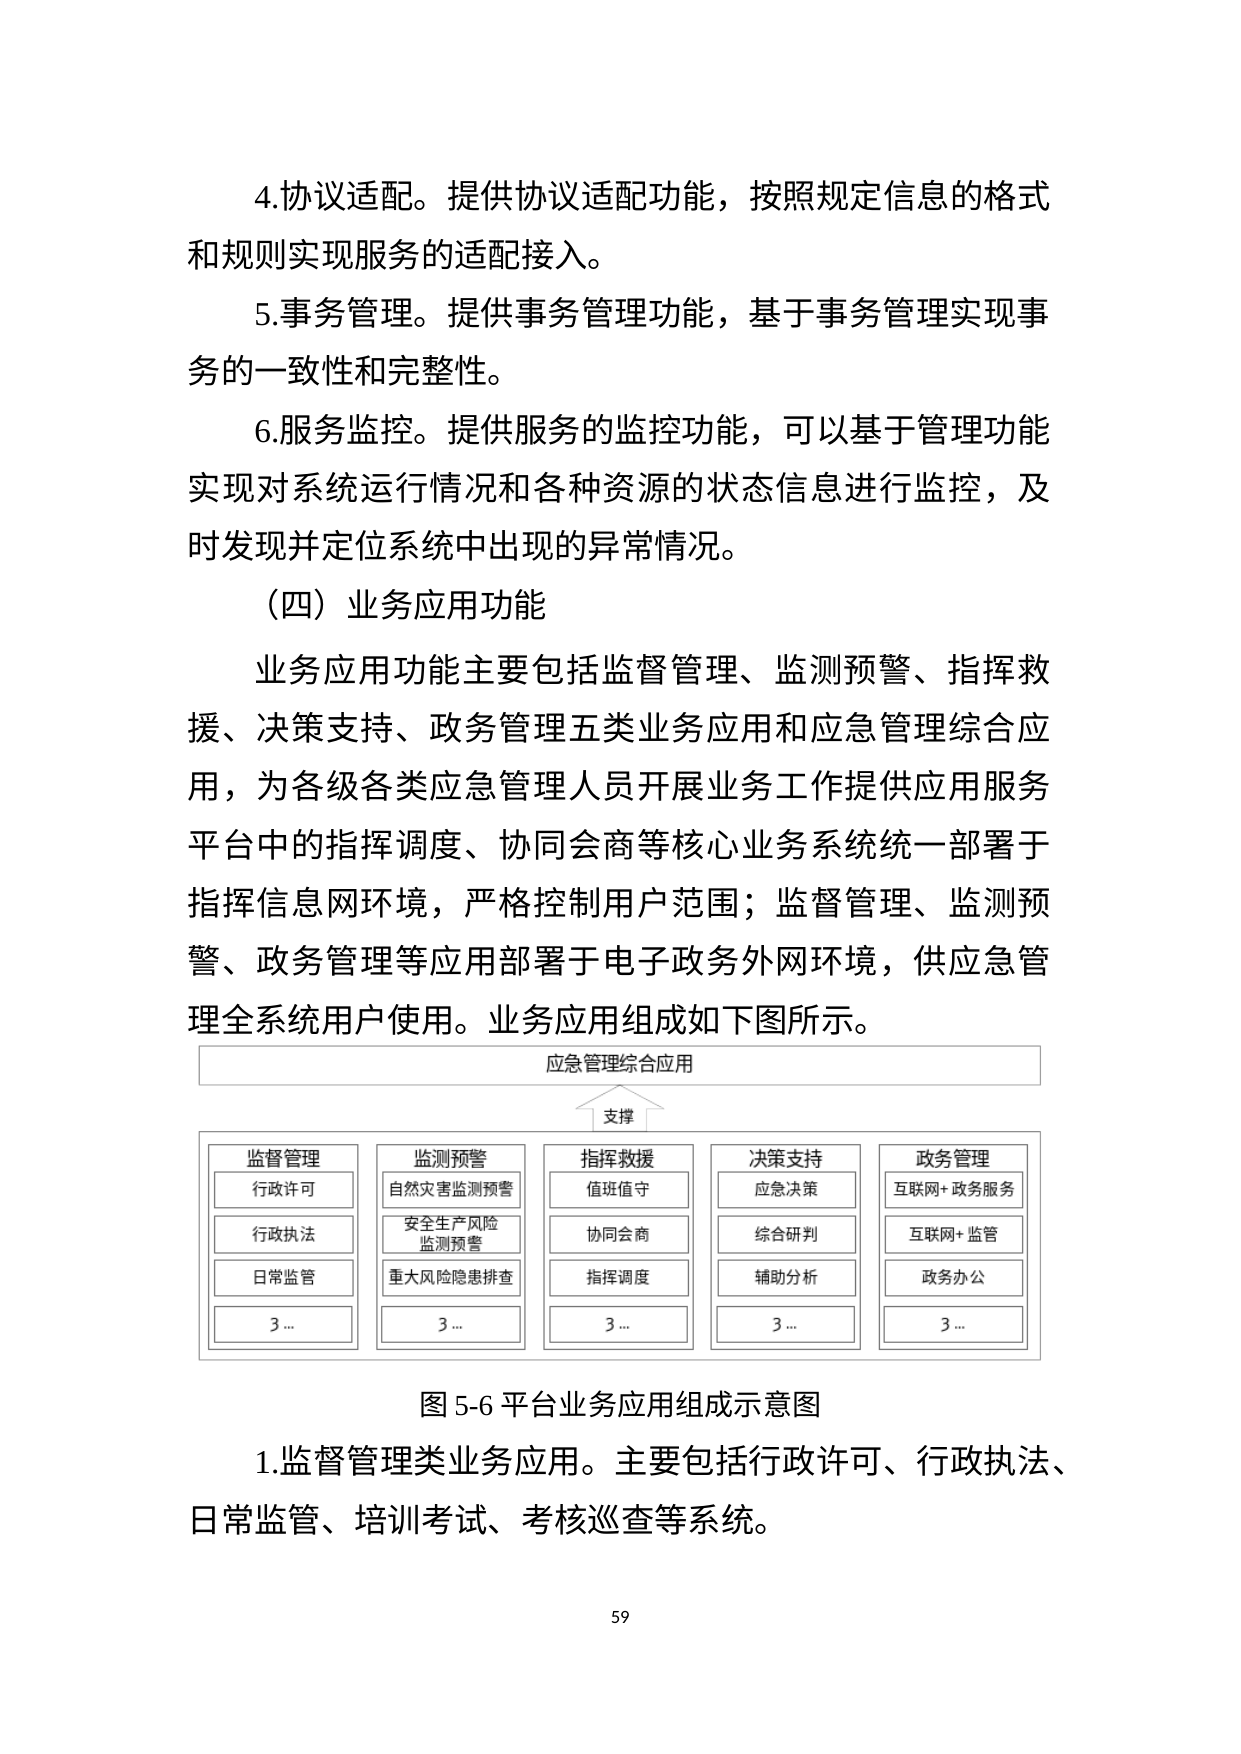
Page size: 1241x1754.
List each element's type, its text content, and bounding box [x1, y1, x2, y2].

text 4.协议适配。提供协议适配功能，按照规定信息的格式和规则实现服务的适配接入。 [187, 162, 1053, 279]
text 业务应用功能主要包括监督管理、监测预警、指挥救援、决策支持、政务管理五类业务应用和应急管理综合应用，为各级各类应急管理人员开展业务工作提供应用服务。平台中的指挥调度、协同会商等核心业务系统统一部署于指挥信息网环境，严格控制用户范围；监督管理、监测预警、政务管理等应用部署于电子政务外网环境，供应急管理全系统用户使用。业务应用组成如下图所示。 [187, 635, 1053, 1044]
text 图5-6 平台业务应用组成示意图 [187, 1369, 1053, 1427]
text 6.服务监控。提供服务的监控功能，可以基于管理功能实现对系统运行情况和各种资源的状态信息进行监控，及时发现并定位系统中出现的异常情况。 [187, 395, 1053, 570]
text 1.监督管理类业务应用。主要包括行政许可、行政执法、日常监管、培训考试、考核巡查等系统。 [187, 1427, 1053, 1544]
text 5.事务管理。提供事务管理功能，基于事务管理实现事务的一致性和完整性。 [187, 279, 1053, 395]
text （四）业务应用功能 [247, 570, 1053, 635]
